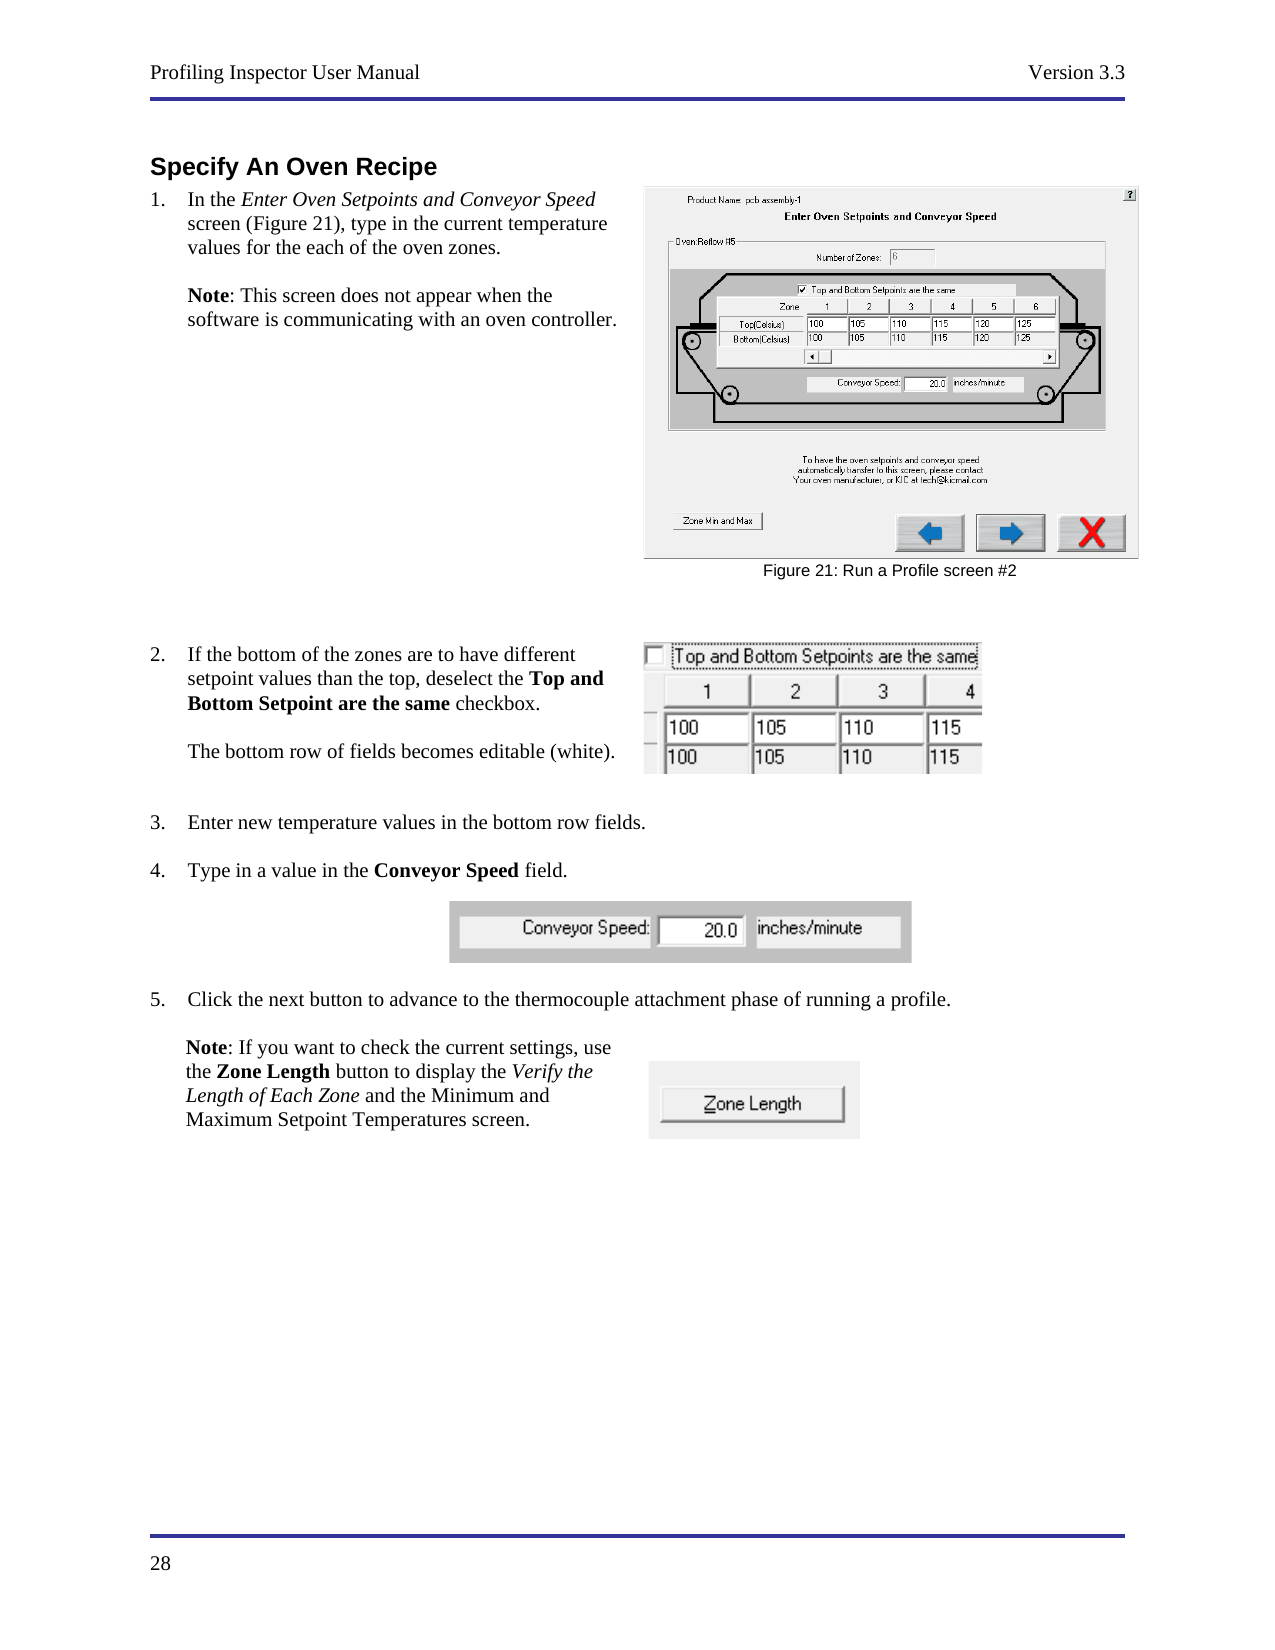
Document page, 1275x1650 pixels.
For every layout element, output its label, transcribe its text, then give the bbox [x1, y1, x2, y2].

picture [449, 901, 912, 963]
table_cell [632, 642, 1147, 810]
picture [648, 1061, 860, 1139]
subtitle Specify An Oven Recipe [150, 152, 1125, 180]
picture [643, 186, 1139, 559]
table_cell [638, 1035, 1147, 1191]
table_header In the Enter Oven Setpoints and Conveyor Speed screen (Figure 22), type in the current temperature values for the each of the oven zones. Note: This screen does not appear when the software is communicating with an oven controller. [139, 187, 632, 642]
table_cell Note: If you want to check the current settings, use the Zone Length button to display the Verify the Length of Each Zone and the Minimum and Maximum Setpoint Temperatures screen. [139, 1035, 637, 1191]
table_cell Enter new temperature values in the bottom row fields. Type in a value in the Conveyor Speed field. [139, 810, 1147, 987]
table_cell Click the next button to advance to the thermocouple attachment phase of running a profile. [139, 987, 1147, 1035]
table_cell If the bottom of the zones are to have different setpoint values than the top, deselect the Top and Bottom Setpoint are the same checkbox. The bottom row of fields becomes editable (white). [139, 642, 632, 810]
picture [643, 642, 983, 774]
